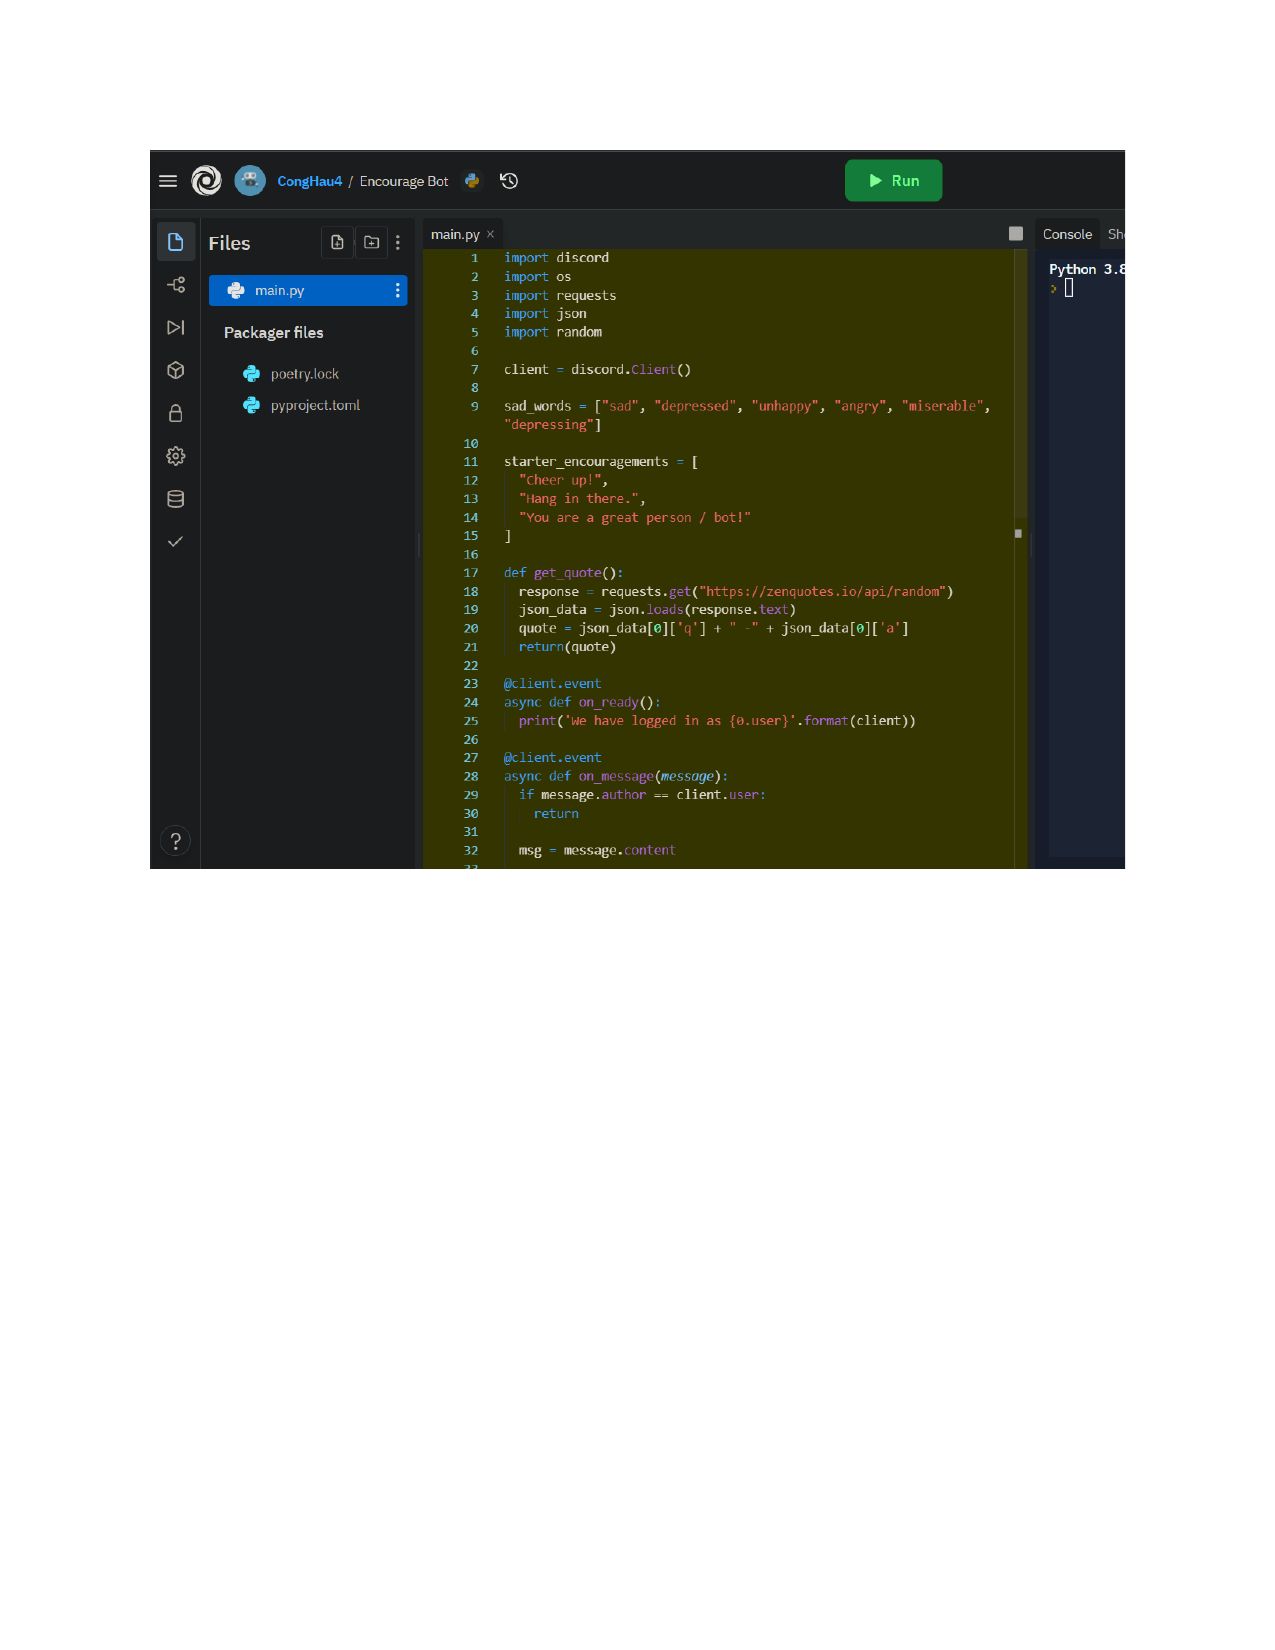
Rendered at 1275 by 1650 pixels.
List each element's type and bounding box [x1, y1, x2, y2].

picture [150, 150, 1125, 869]
